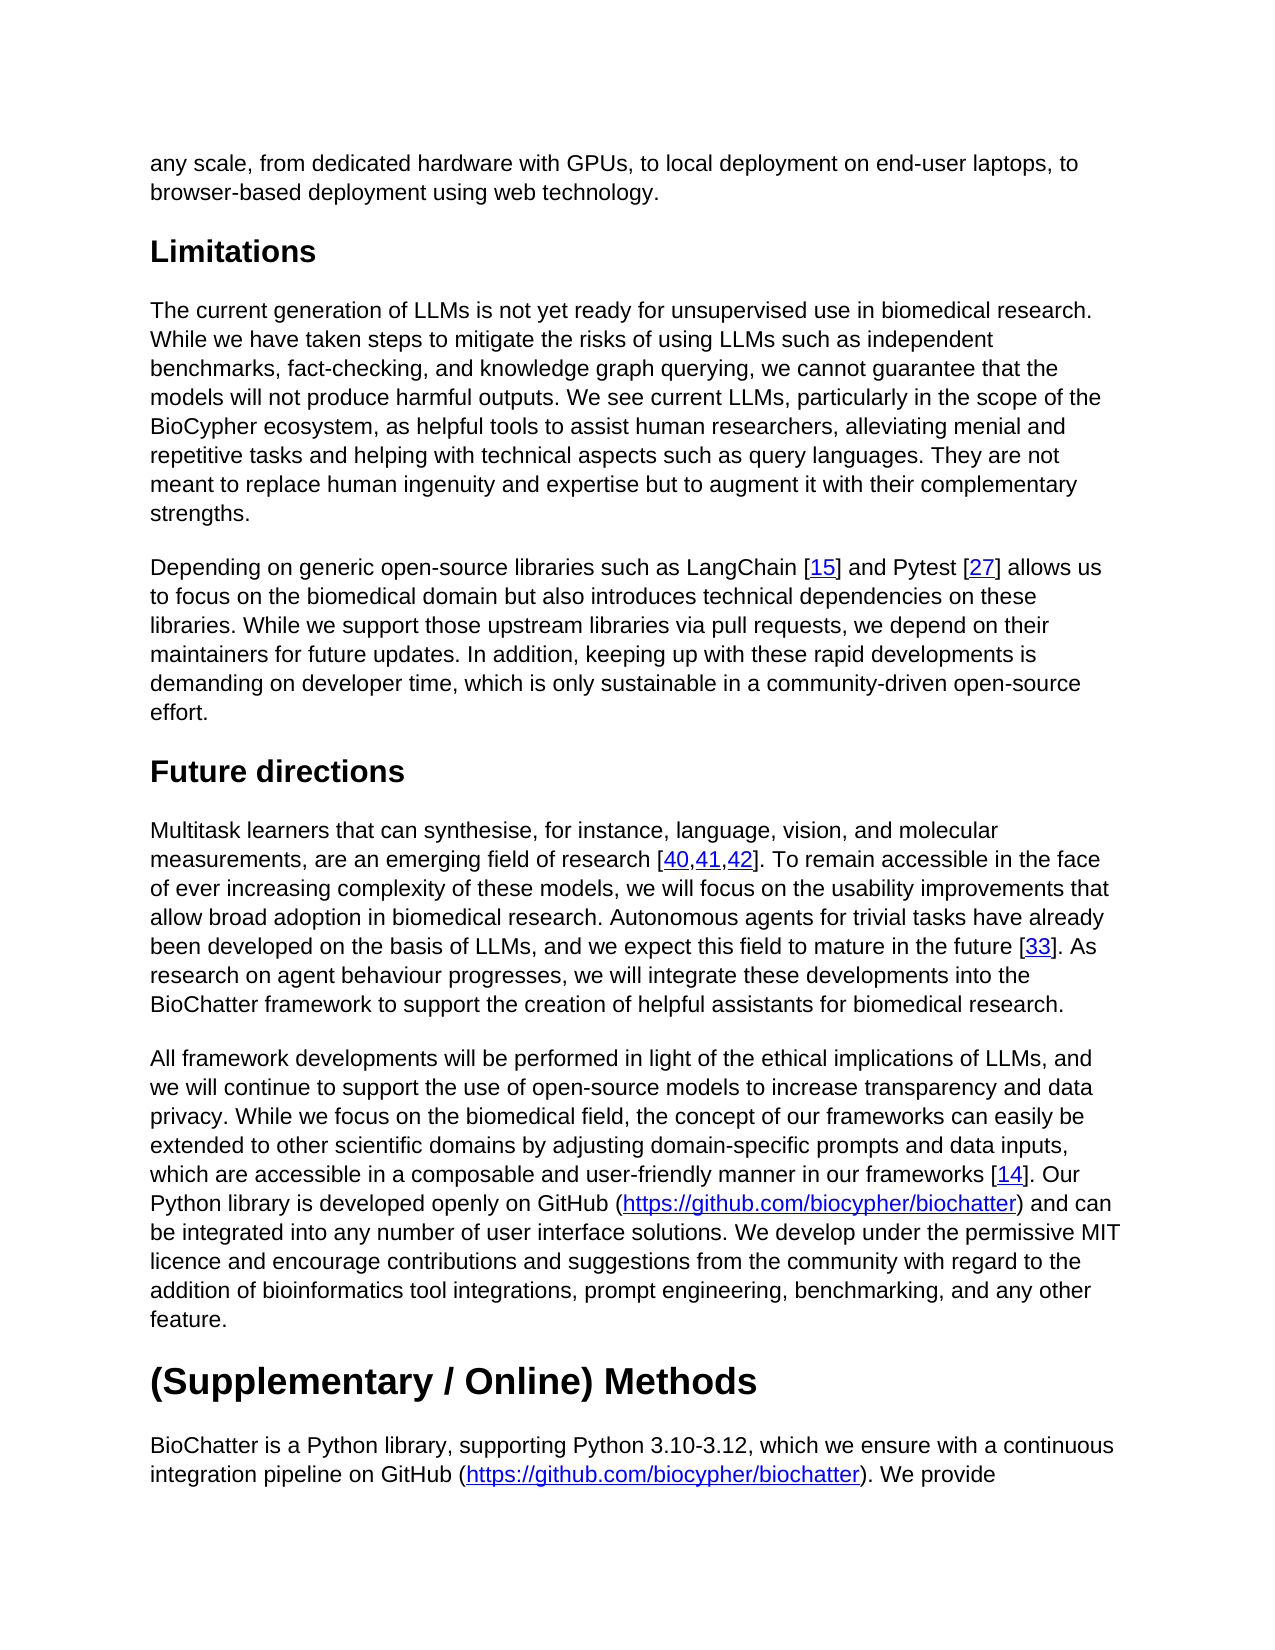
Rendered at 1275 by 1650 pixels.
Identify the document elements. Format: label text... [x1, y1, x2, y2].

subtitle (Supplementary / Online) Methods [150, 1359, 1125, 1403]
text The current generation of LLMs is not yet ready for unsupervised use in biomedical research. While we have taken steps to mitigate the risks of using LLMs such as independent benchmarks, fact-checking, and knowledge graph querying, we cannot guarantee that the models will not produce harmful outputs. We see current LLMs, particularly in the scope of the BioCypher ecosystem, as helpful tools to assist human researchers, alleviating menial and repetitive tasks and helping with technical aspects such as query languages. They are not meant to replace human ingenuity and expertise but to augment it with their complementary strengths. [150, 297, 1125, 526]
text Depending on generic open-source libraries such as LangChain [15] and Pytest [27] allows us to focus on the biomedical domain but also introduces technical dependencies on these libraries. While we support those upstream libraries via pull requests, we depend on their maintainers for future updates. In addition, keeping up with these rapid developments is demanding on developer time, which is only sustainable in a community-driven open-source effort. [150, 554, 1125, 725]
subtitle Future directions [150, 753, 1125, 789]
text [150, 1432, 1125, 1487]
text Multitask learners that can synthesise, for instance, language, vision, and molecular measurements, are an emerging field of research [40,41,42]. To remain accessible in the face of ever increasing complexity of these models, we will focus on the usability improvements that allow broad adoption in biomedical research. Autonomous agents for trivial tasks have already been developed on the basis of LLMs, and we expect this field to mature in the future [33]. As research on agent behaviour progresses, we will integrate these developments into the BioChatter framework to support the creation of helpful assistants for biomedical research. [150, 817, 1125, 1017]
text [150, 150, 1125, 205]
subtitle Limitations [150, 233, 1125, 269]
text All framework developments will be performed in light of the ethical implications of LLMs, and we will continue to support the use of open-source models to increase transparency and data privacy. While we focus on the biomedical field, the concept of our frameworks can easily be extended to other scientific domains by adjusting domain-specific prompts and data inputs, which are accessible in a composable and user-friendly manner in our frameworks [14]. Our Python library is developed openly on GitHub (https://github.com/biocypher/biochatter) and can be integrated into any number of user interface solutions. We develop under the permissive MIT licence and encourage contributions and suggestions from the community with regard to the addition of bioinformatics tool integrations, prompt engineering, benchmarking, and any other feature. [150, 1045, 1125, 1332]
